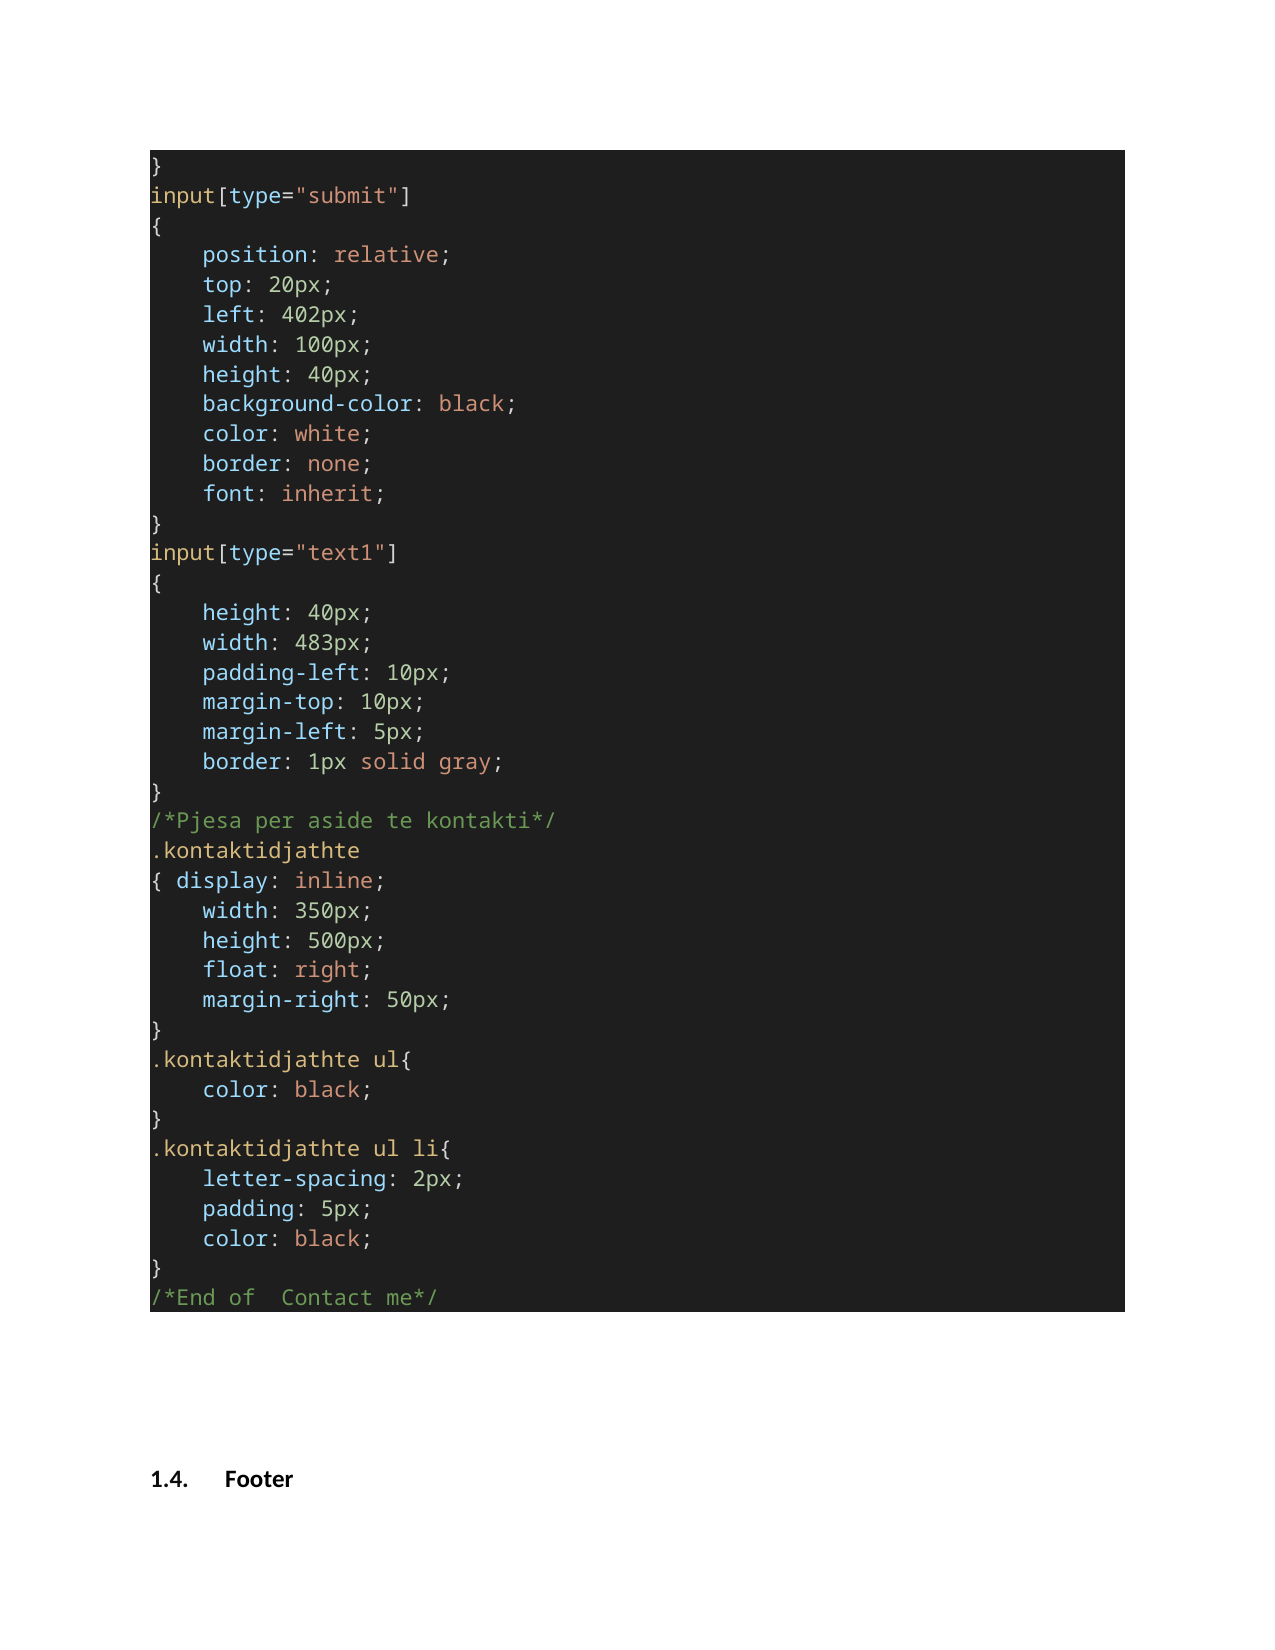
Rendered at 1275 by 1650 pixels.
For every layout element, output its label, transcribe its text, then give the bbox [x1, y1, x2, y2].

text { display: inline; [150, 865, 1125, 895]
text padding-left: 10px; [150, 656, 1125, 686]
text width: 100px; [150, 329, 1125, 358]
text color: black; [150, 1073, 1125, 1103]
text } [150, 776, 1125, 805]
text input[type="text1"] [150, 537, 1125, 567]
text margin-right: 50px; [150, 984, 1125, 1014]
text } [150, 1252, 1125, 1282]
text } [150, 507, 1125, 537]
text height: 500px; [150, 924, 1125, 954]
text border: 1px solid gray; [150, 746, 1125, 776]
text left: 402px; [150, 299, 1125, 329]
text { [150, 567, 1125, 597]
text height: 40px; [150, 358, 1125, 388]
text padding: 5px; [150, 1193, 1125, 1222]
text { [150, 209, 1125, 239]
text } [150, 150, 1125, 180]
text /*Pjesa per aside te kontakti*/ [150, 805, 1125, 835]
text color: black; [150, 1222, 1125, 1252]
text .kontaktidjathte ul li{ [150, 1133, 1125, 1163]
text width: 483px; [150, 627, 1125, 656]
text top: 20px; [150, 269, 1125, 299]
subtitle Footer [150, 1463, 1125, 1494]
text .kontaktidjathte ul{ [150, 1044, 1125, 1073]
text margin-top: 10px; [150, 686, 1125, 716]
text } [150, 1103, 1125, 1133]
text width: 350px; [150, 895, 1125, 924]
text float: right; [150, 954, 1125, 984]
text margin-left: 5px; [150, 716, 1125, 746]
text /*End of Contact me*/ [150, 1282, 1125, 1312]
text height: 40px; [150, 597, 1125, 627]
text .kontaktidjathte [150, 835, 1125, 865]
text background-color: black; [150, 388, 1125, 418]
text } [150, 1014, 1125, 1044]
text font: inherit; [150, 478, 1125, 507]
text color: white; [150, 418, 1125, 448]
text input[type="submit"] [150, 180, 1125, 209]
text position: relative; [150, 239, 1125, 269]
text border: none; [150, 448, 1125, 478]
text letter-spacing: 2px; [150, 1163, 1125, 1193]
